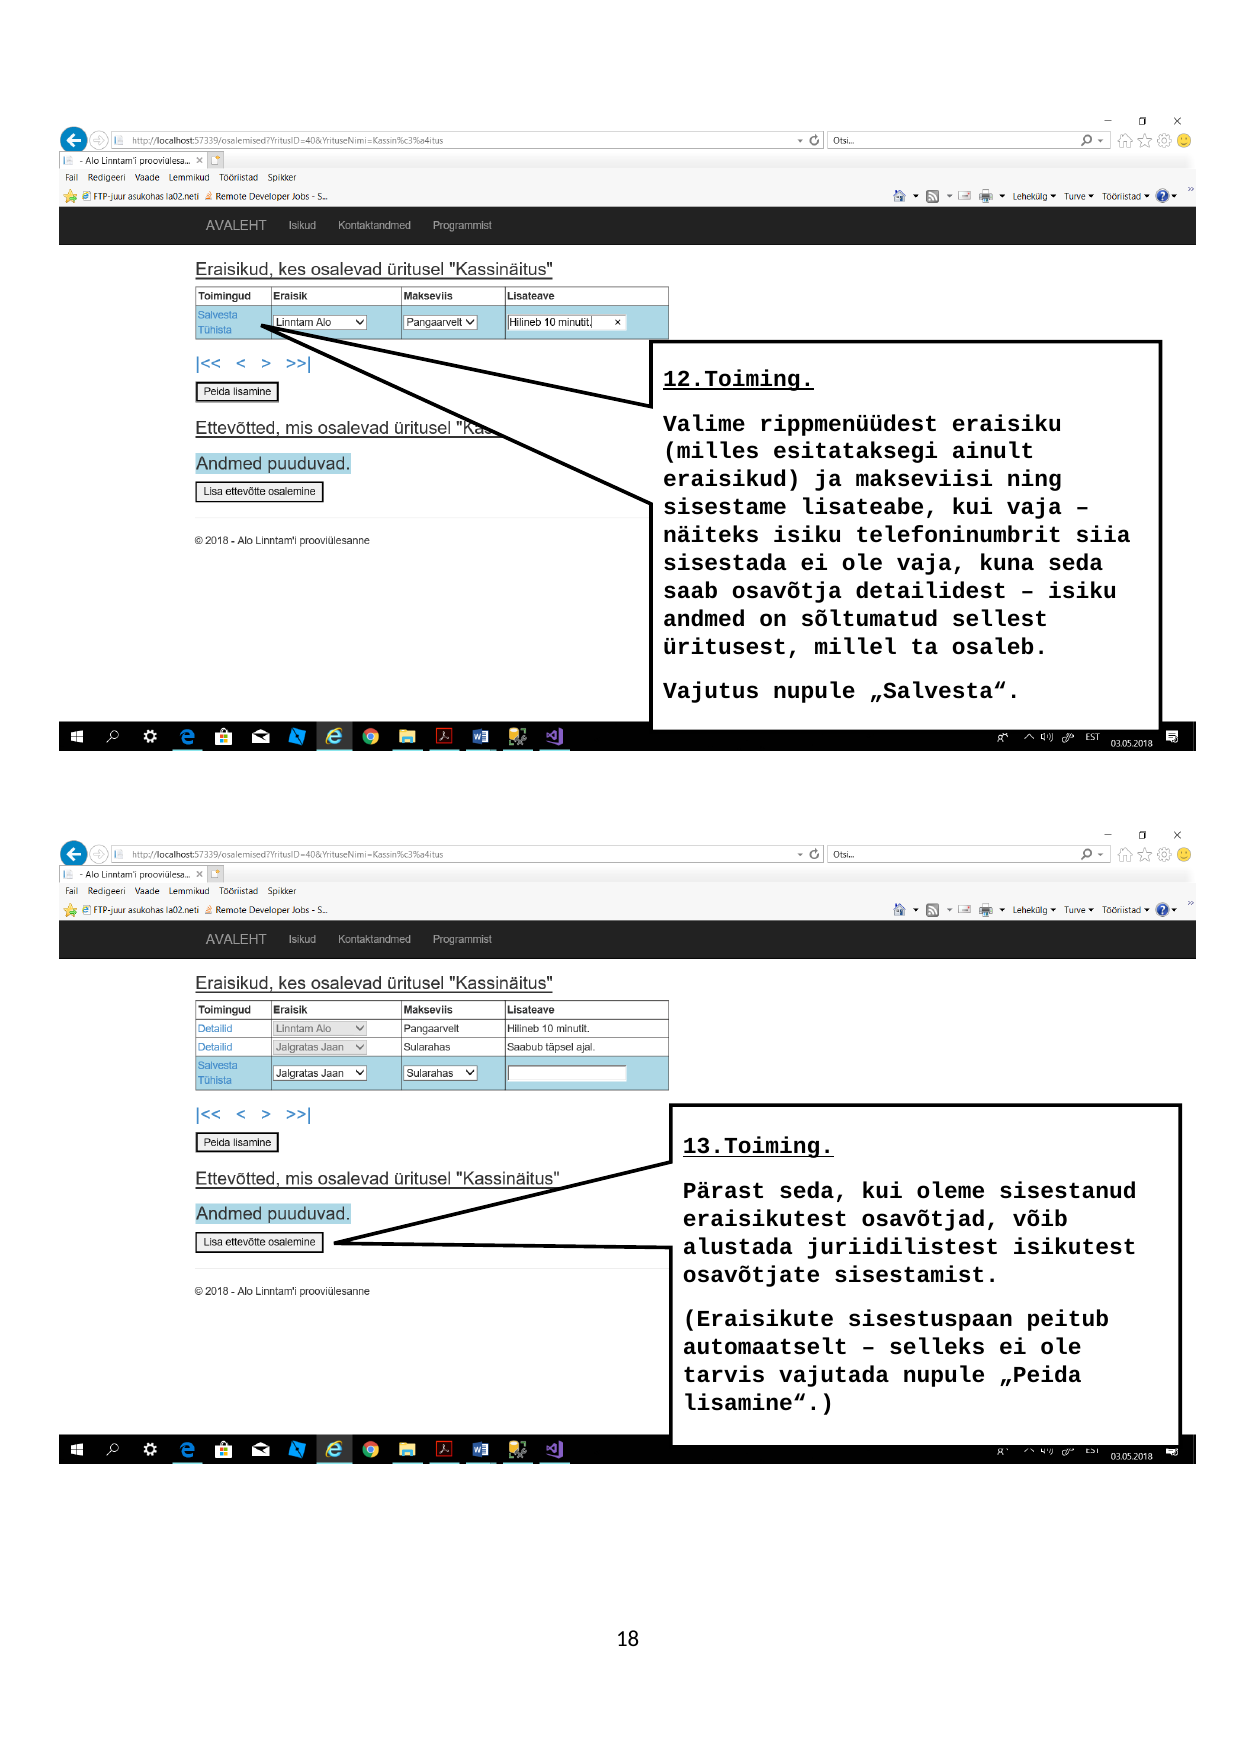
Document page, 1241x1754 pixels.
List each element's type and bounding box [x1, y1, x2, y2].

picture [59, 111, 1196, 751]
picture [59, 824, 1196, 1464]
